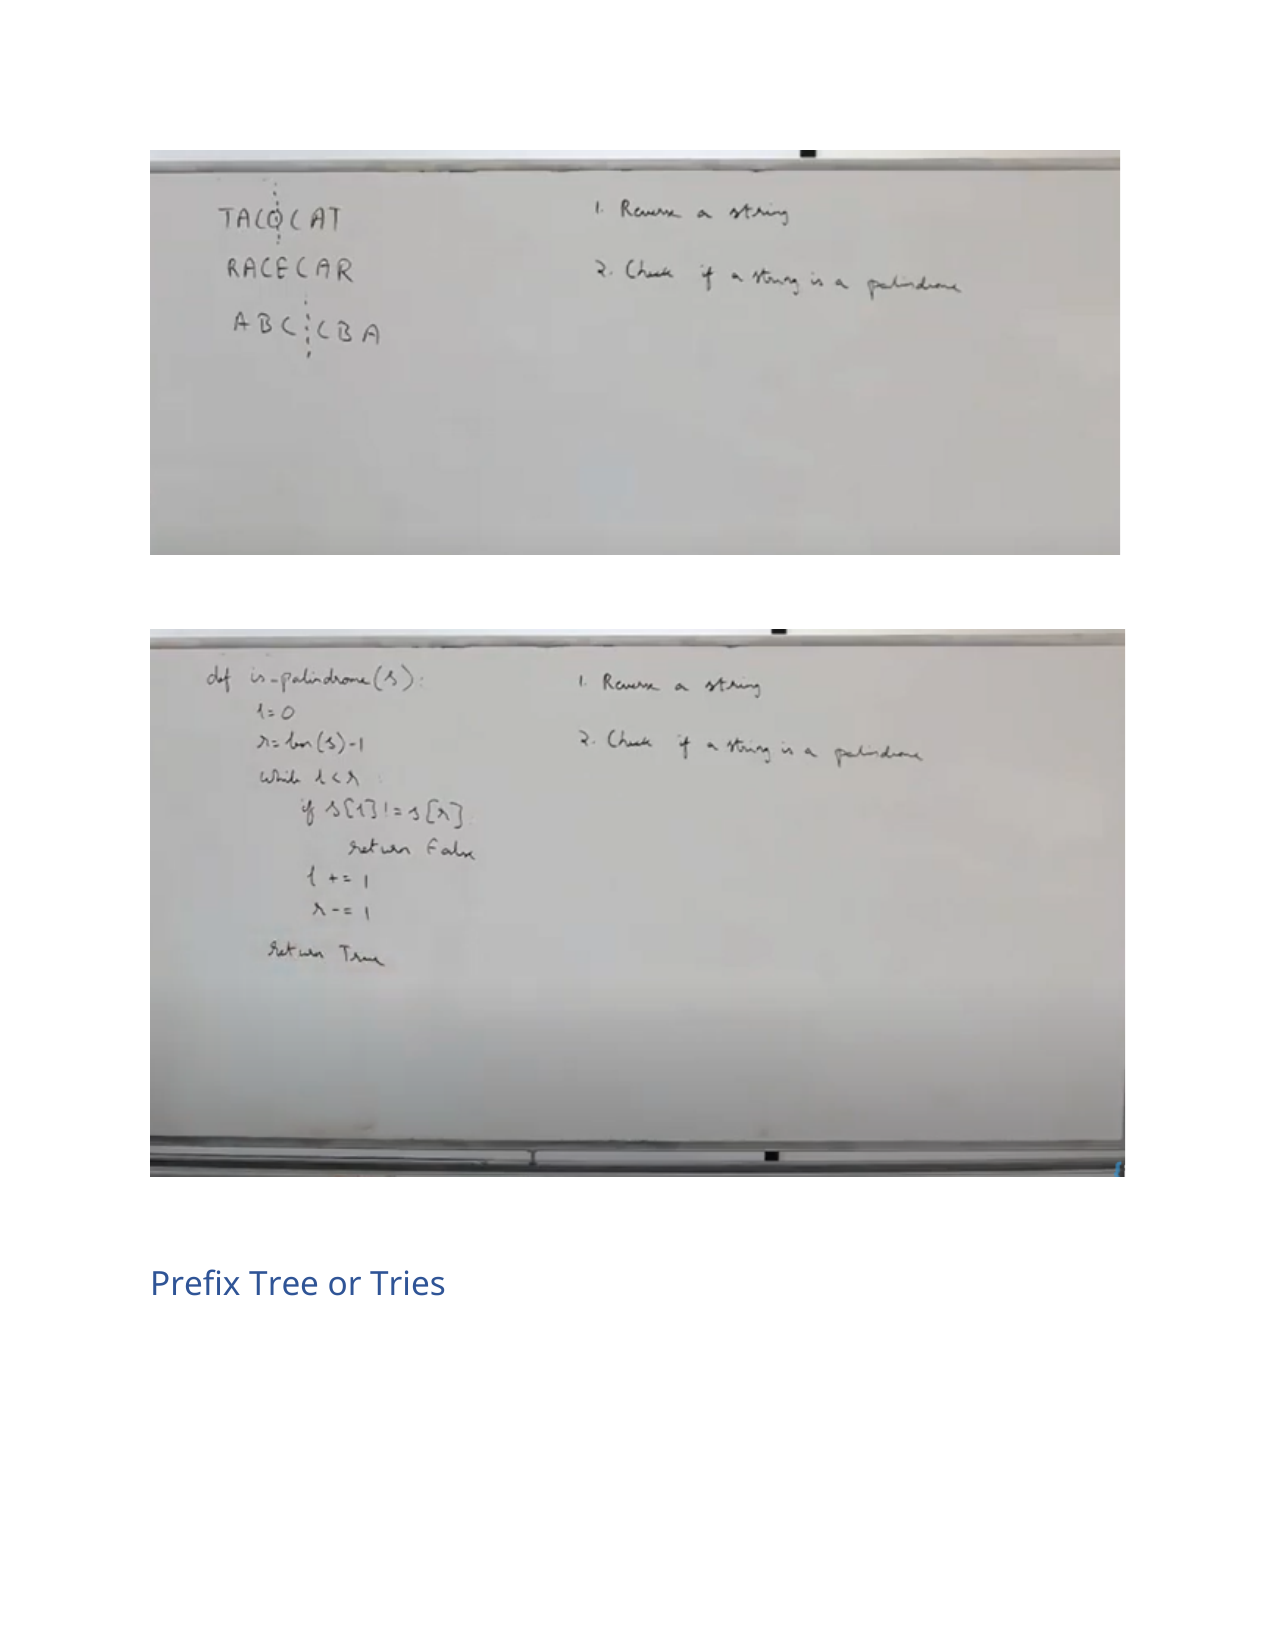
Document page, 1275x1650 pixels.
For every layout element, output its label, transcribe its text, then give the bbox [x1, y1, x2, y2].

subtitle Prefix Tree or Tries [150, 1260, 1125, 1305]
picture [150, 150, 1121, 555]
picture [150, 629, 1125, 1177]
